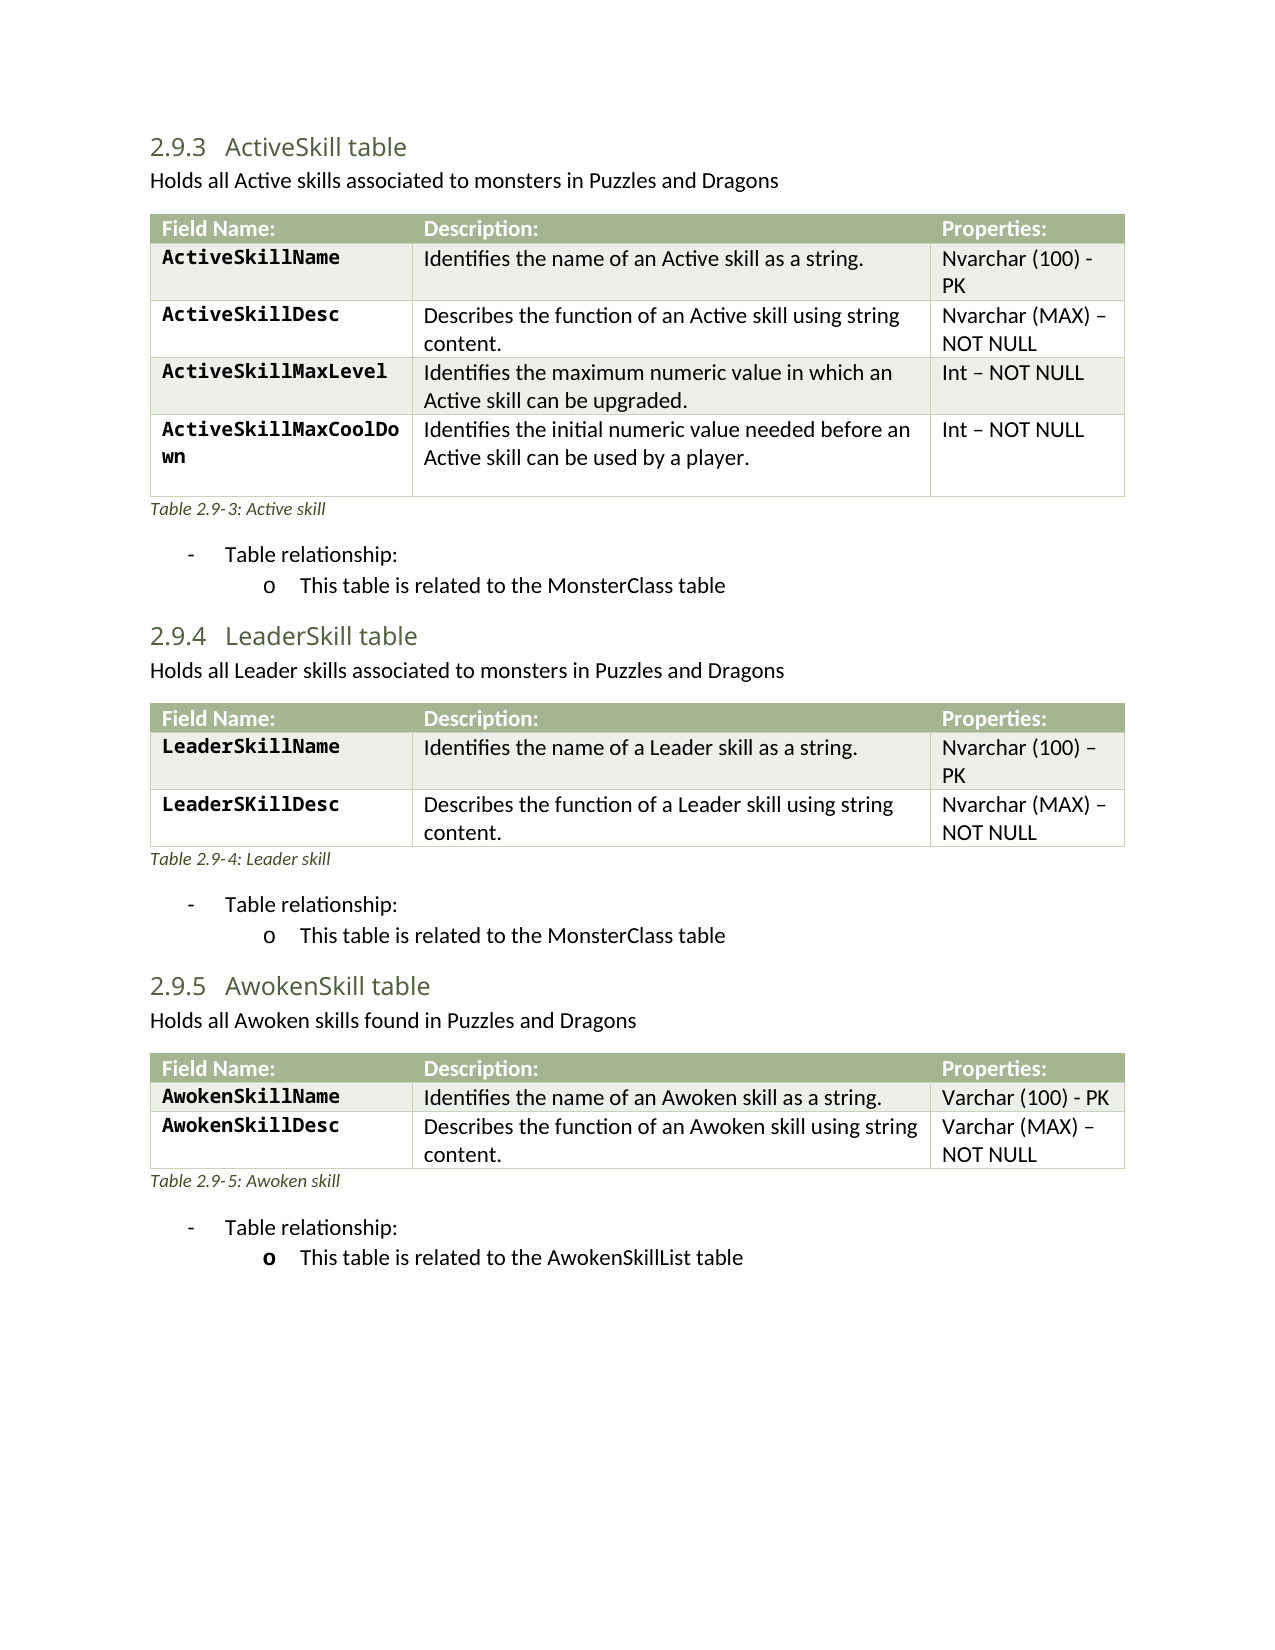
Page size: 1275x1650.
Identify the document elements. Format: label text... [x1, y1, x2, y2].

table_header Properties: [931, 704, 1124, 732]
table_cell Nvarchar (100) - PK [931, 244, 1124, 300]
text Table 2.9-3: Active skill [150, 497, 1125, 520]
table_cell Int – NOT NULL [931, 358, 1124, 414]
table_cell Identifies the initial numeric value needed before an Active skill can be used by a player. [413, 415, 930, 496]
table_header Description: [413, 1054, 930, 1082]
table_cell ActiveSkillMaxCoolDown [151, 415, 412, 496]
table_cell Identifies the name of an Active skill as a string. [413, 244, 930, 300]
table_cell ActiveSkillDesc [151, 301, 412, 357]
list Table relationship: [187, 891, 1125, 919]
table_header Description: [413, 704, 930, 732]
table_cell Identifies the maximum numeric value in which an Active skill can be upgraded. [413, 358, 930, 414]
list Table relationship: [187, 1213, 1125, 1241]
table_cell Identifies the name of an Awoken skill as a string. [413, 1083, 930, 1111]
table_cell Nvarchar (100) – PK [931, 733, 1124, 789]
text Holds all Awoken skills found in Puzzles and Dragons [150, 1006, 1125, 1034]
table_cell LeaderSkillName [151, 733, 412, 789]
text Holds all Leader skills associated to monsters in Puzzles and Dragons [150, 656, 1125, 684]
table_cell Varchar (100) - PK [931, 1083, 1124, 1111]
table_cell Describes the function of an Active skill using string content. [413, 301, 930, 357]
table_header Field Name: [151, 215, 412, 243]
subtitle LeaderSkill table [150, 619, 1125, 653]
table_cell ActiveSkillName [151, 244, 412, 300]
text Holds all Active skills associated to monsters in Puzzles and Dragons [150, 167, 1125, 195]
table_cell Describes the function of a Leader skill using string content. [413, 790, 930, 846]
table_header Field Name: [151, 1054, 412, 1082]
table_cell Varchar (MAX) – NOT NULL [931, 1112, 1124, 1168]
table_header Properties: [931, 1054, 1124, 1082]
table_cell Describes the function of an Awoken skill using string content. [413, 1112, 930, 1168]
table_cell ActiveSkillMaxLevel [151, 358, 412, 414]
table_cell Int – NOT NULL [931, 415, 1124, 496]
list This table is related to the MonsterClass table [262, 571, 1125, 600]
list Table relationship: [187, 541, 1125, 569]
subtitle ActiveSkill table [150, 130, 1125, 164]
list This table is related to the AwokenSkillList table [262, 1243, 1125, 1272]
table_cell Nvarchar (MAX) – NOT NULL [931, 790, 1124, 846]
table_cell AwokenSkillName [151, 1083, 412, 1111]
table_cell Identifies the name of a Leader skill as a string. [413, 733, 930, 789]
table_header Field Name: [151, 704, 412, 732]
table_header Properties: [931, 215, 1124, 243]
table_cell AwokenSkillDesc [151, 1112, 412, 1168]
text Table 2.9-5: Awoken skill [150, 1169, 1125, 1192]
text Table 2.9-4: Leader skill [150, 847, 1125, 870]
table_cell LeaderSKillDesc [151, 790, 412, 846]
subtitle AwokenSkill table [150, 969, 1125, 1003]
table_cell Nvarchar (MAX) – NOT NULL [931, 301, 1124, 357]
list This table is related to the MonsterClass table [262, 921, 1125, 950]
table_header Description: [413, 215, 930, 243]
